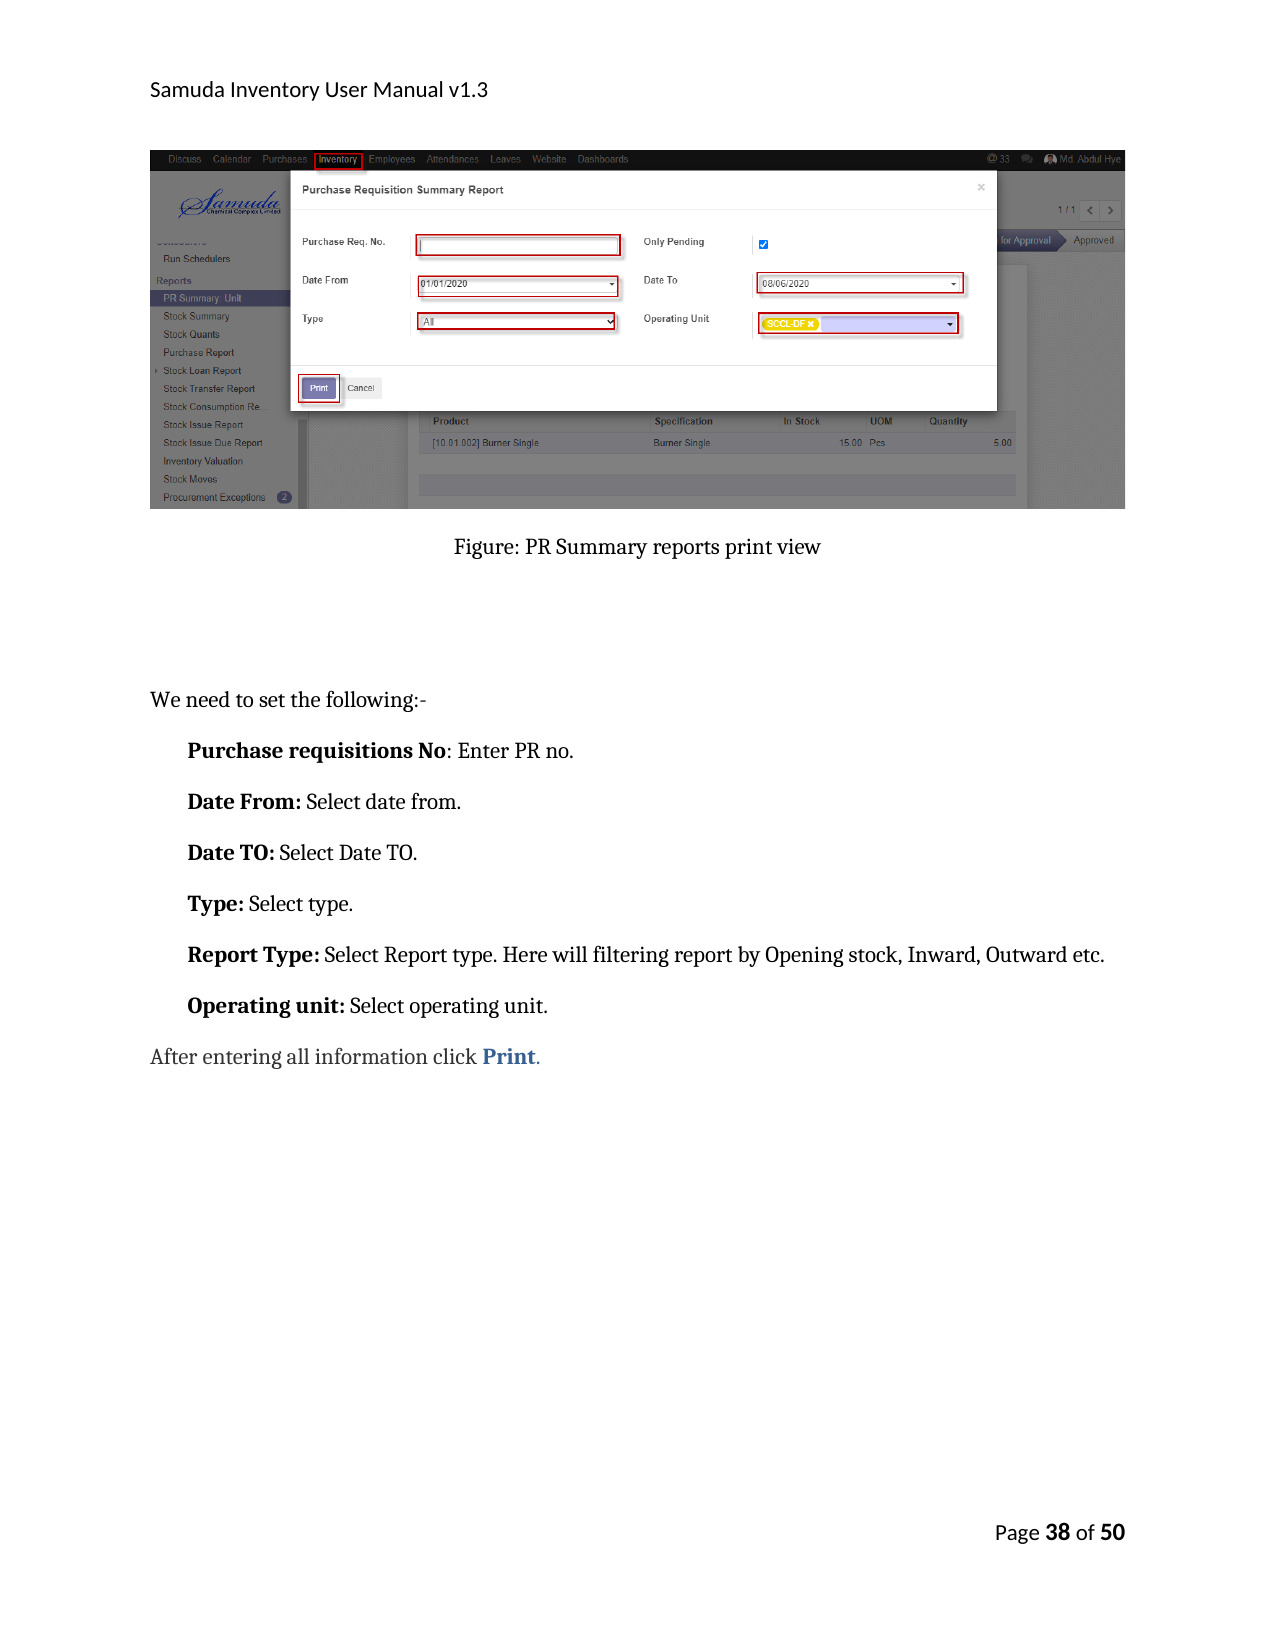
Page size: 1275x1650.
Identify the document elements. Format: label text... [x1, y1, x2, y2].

text Operating unit: Select operating unit. [187, 993, 1125, 1019]
text Purchase requisitions No: Enter PR no. [187, 738, 1125, 764]
text After entering all information click Print. [150, 1044, 1125, 1070]
text Date TO: Select Date TO. [187, 840, 1125, 866]
picture [150, 150, 1125, 509]
text Figure: PR Summary reports print view [150, 534, 1125, 560]
text Date From: Select date from. [187, 789, 1125, 815]
text Type: Select type. [187, 891, 1125, 917]
text We need to set the following:- [150, 687, 1125, 713]
text Report Type: Select Report type. Here will filtering report by Opening stock, Inward, Outward etc. [187, 942, 1125, 968]
